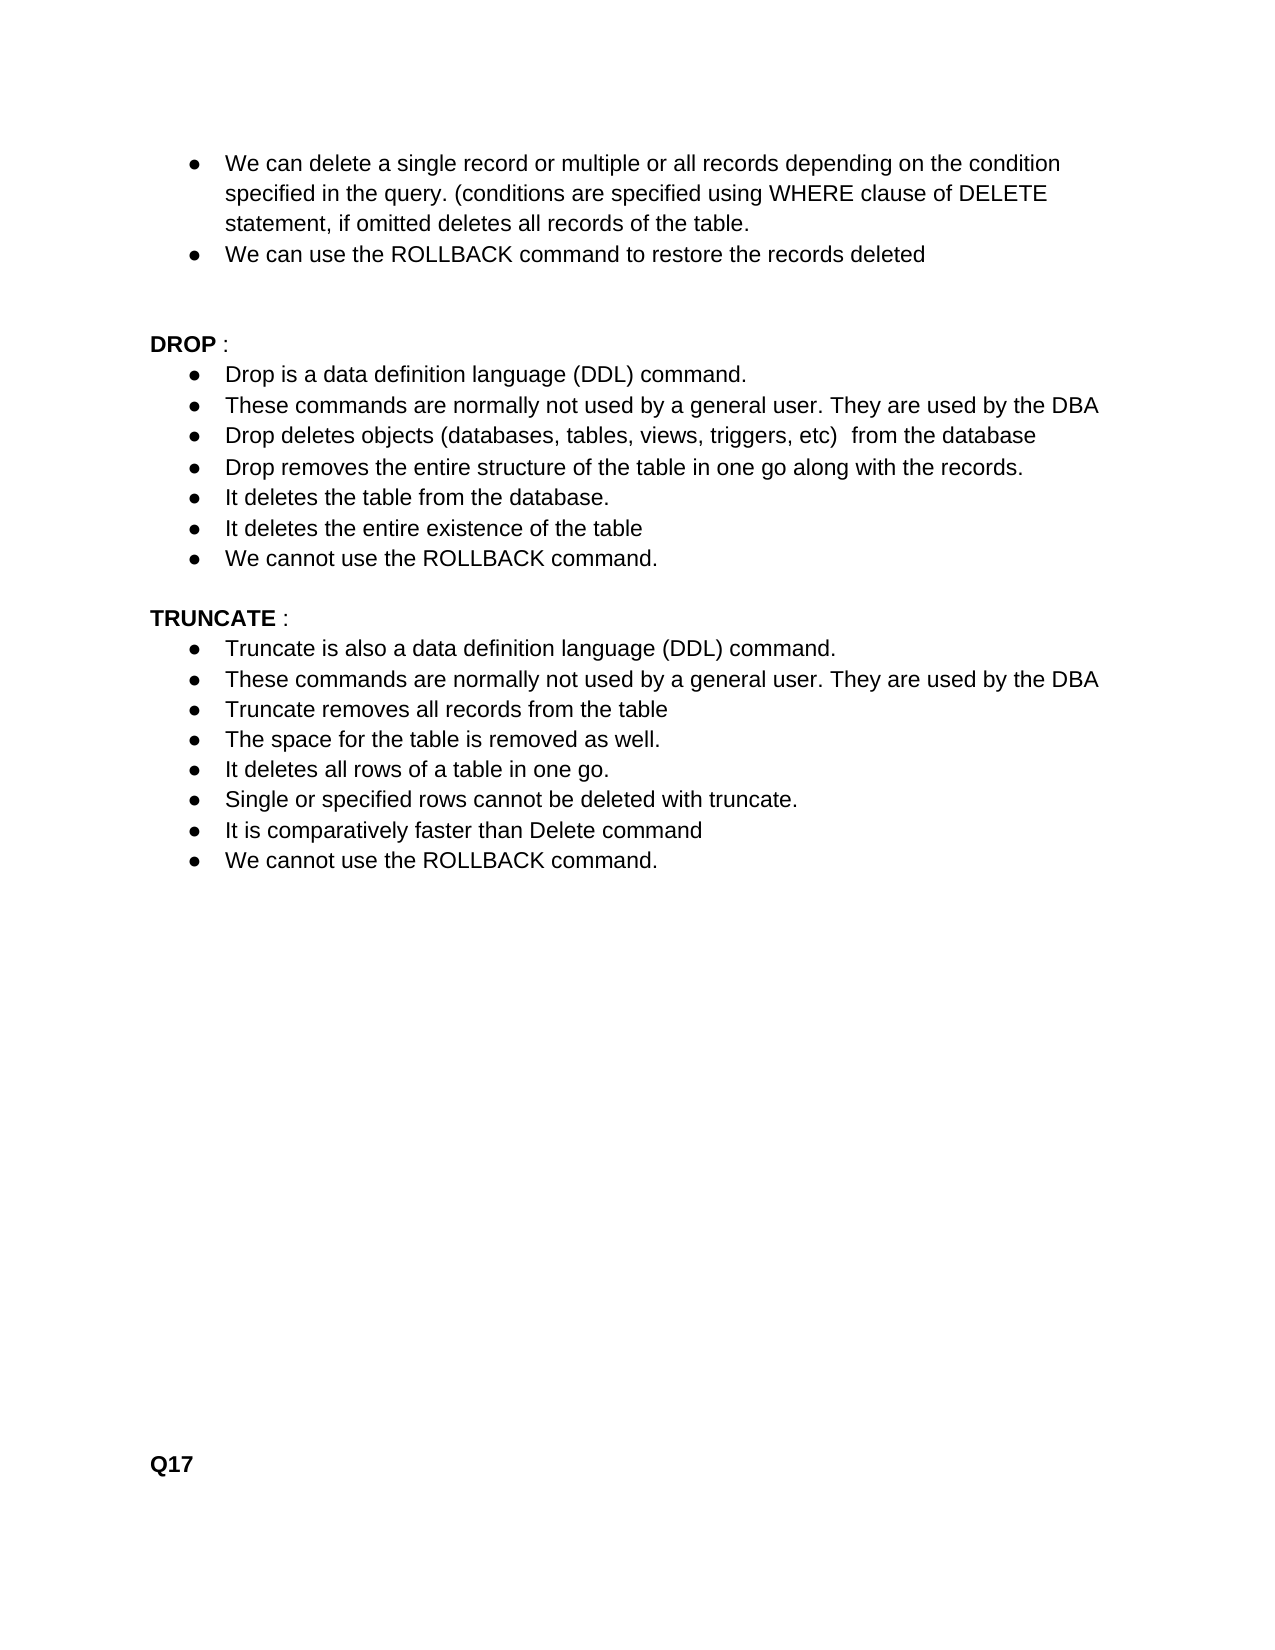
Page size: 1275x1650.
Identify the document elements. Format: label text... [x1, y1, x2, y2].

list Drop deletes objects (databases, tables, views, triggers, etc) from the database [845, 422, 1125, 448]
list Single or specified rows cannot be deleted with truncate. [187, 786, 1125, 813]
list The space for the table is removed as well. [187, 726, 1125, 752]
text DROP : [150, 331, 1125, 358]
list These commands are normally not used by a general user. They are used by the DBA [187, 666, 1125, 692]
list We can use the ROLLBACK command to restore the records deleted [187, 241, 1125, 267]
list It is comparatively faster than Delete command [187, 817, 1125, 843]
list Truncate removes all records from the table [187, 696, 1125, 722]
list Drop deletes objects (databases, tables, views, triggers, etc) from the database [187, 422, 448, 448]
list Truncate is also a data definition language (DDL) command. [187, 635, 1125, 662]
list It deletes the table from the database. [187, 484, 1125, 511]
list It deletes the entire existence of the table [187, 514, 1125, 541]
list These commands are normally not used by a general user. They are used by the DBA [187, 392, 1125, 418]
list We cannot use the ROLLBACK command. [187, 545, 1125, 571]
list We cannot use the ROLLBACK command. [187, 847, 1125, 873]
list Drop is a data definition language (DDL) command. [187, 361, 1125, 388]
list We can delete a single record or multiple or all records depending on the condition specified in the query. (conditions are specified using WHERE clause of DELETE statement, if omitted deletes all records of the table. [187, 150, 1125, 237]
text Q17 [150, 1451, 1125, 1477]
text TRUNCATE : [150, 605, 1125, 631]
list It deletes all rows of a table in one go. [187, 756, 1125, 782]
list Drop removes the entire structure of the table in one go along with the records. [187, 454, 1125, 480]
